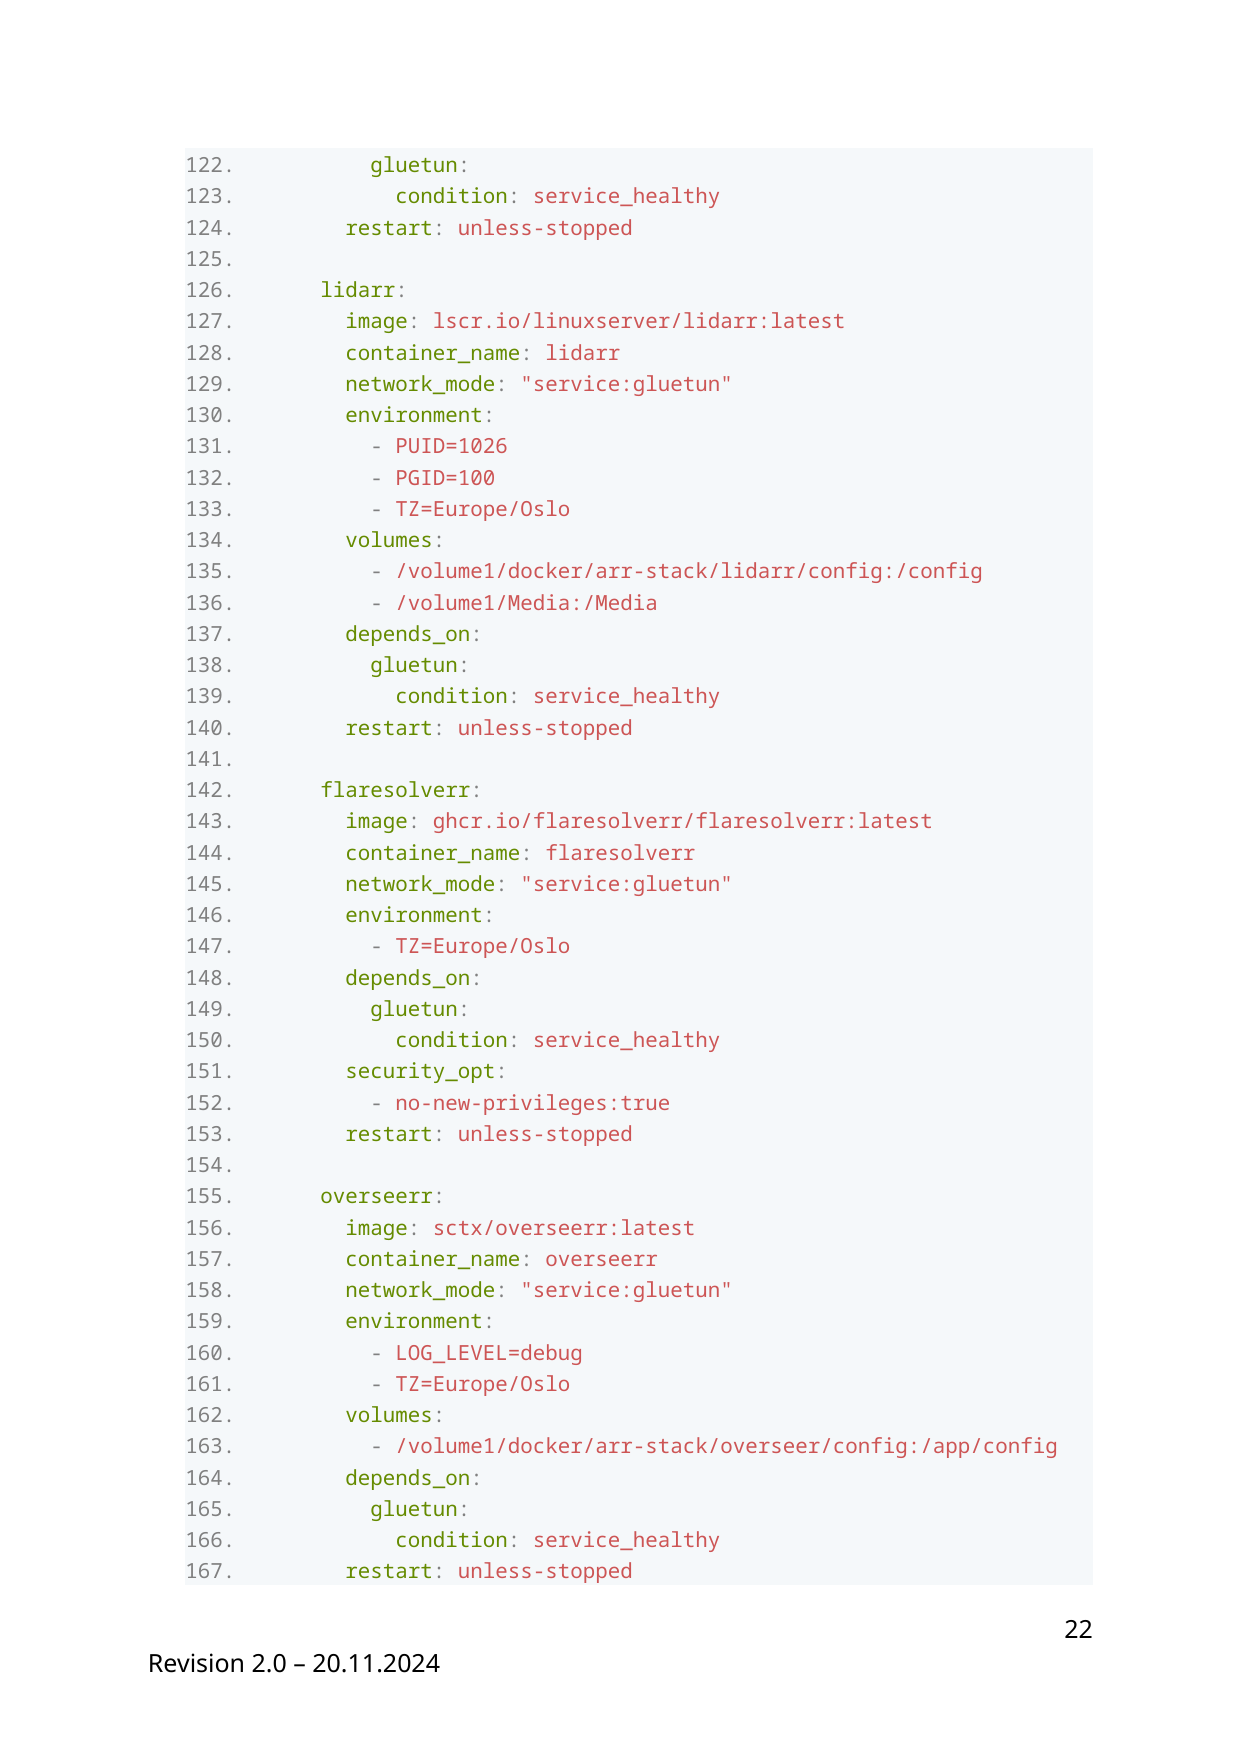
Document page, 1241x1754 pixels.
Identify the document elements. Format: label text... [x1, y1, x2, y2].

list - PGID=100 [185, 460, 1093, 491]
list lidarr: [185, 273, 1093, 304]
list network_mode: "service:gluetun" [185, 866, 1093, 898]
list - TZ=Europe/Oslo [185, 929, 1093, 960]
list gluetun: [185, 148, 1093, 179]
list network_mode: "service:gluetun" [185, 1273, 1093, 1304]
list depends_on: [185, 1460, 1093, 1491]
list volumes: [185, 1398, 1093, 1429]
list restart: unless-stopped [185, 210, 1093, 241]
list container_name: overseerr [185, 1241, 1093, 1273]
list - /volume1/docker/arr-stack/lidarr/config:/config [185, 554, 1093, 585]
list environment: [185, 398, 1093, 429]
list overseerr: [185, 1179, 1093, 1210]
list - no-new-privileges:true [185, 1085, 1093, 1116]
list image: sctx/overseerr:latest [185, 1210, 1093, 1241]
list depends_on: [185, 616, 1093, 648]
list condition: service_healthy [185, 179, 1093, 210]
list condition: service_healthy [185, 1523, 1093, 1554]
list - TZ=Europe/Oslo [185, 1366, 1093, 1398]
list - /volume1/Media:/Media [185, 585, 1093, 616]
list restart: unless-stopped [185, 710, 1093, 741]
list flaresolverr: [185, 773, 1093, 804]
list - /volume1/docker/arr-stack/overseer/config:/app/config [185, 1429, 1093, 1460]
list environment: [185, 898, 1093, 929]
list volumes: [185, 523, 1093, 554]
list condition: service_healthy [185, 679, 1093, 710]
list depends_on: [185, 960, 1093, 991]
list gluetun: [185, 991, 1093, 1023]
list container_name: lidarr [185, 335, 1093, 366]
list security_opt: [185, 1054, 1093, 1085]
list gluetun: [185, 648, 1093, 679]
list - TZ=Europe/Oslo [185, 491, 1093, 523]
list image: lscr.io/linuxserver/lidarr:latest [185, 304, 1093, 335]
list container_name: flaresolverr [185, 835, 1093, 866]
list restart: unless-stopped [185, 1554, 1093, 1585]
list - PUID=1026 [185, 429, 1093, 460]
list - LOG_LEVEL=debug [185, 1335, 1093, 1366]
list condition: service_healthy [185, 1023, 1093, 1054]
list environment: [185, 1304, 1093, 1335]
list image: ghcr.io/flaresolverr/flaresolverr:latest [185, 804, 1093, 835]
list restart: unless-stopped [185, 1116, 1093, 1148]
list gluetun: [185, 1491, 1093, 1523]
list network_mode: "service:gluetun" [185, 366, 1093, 398]
